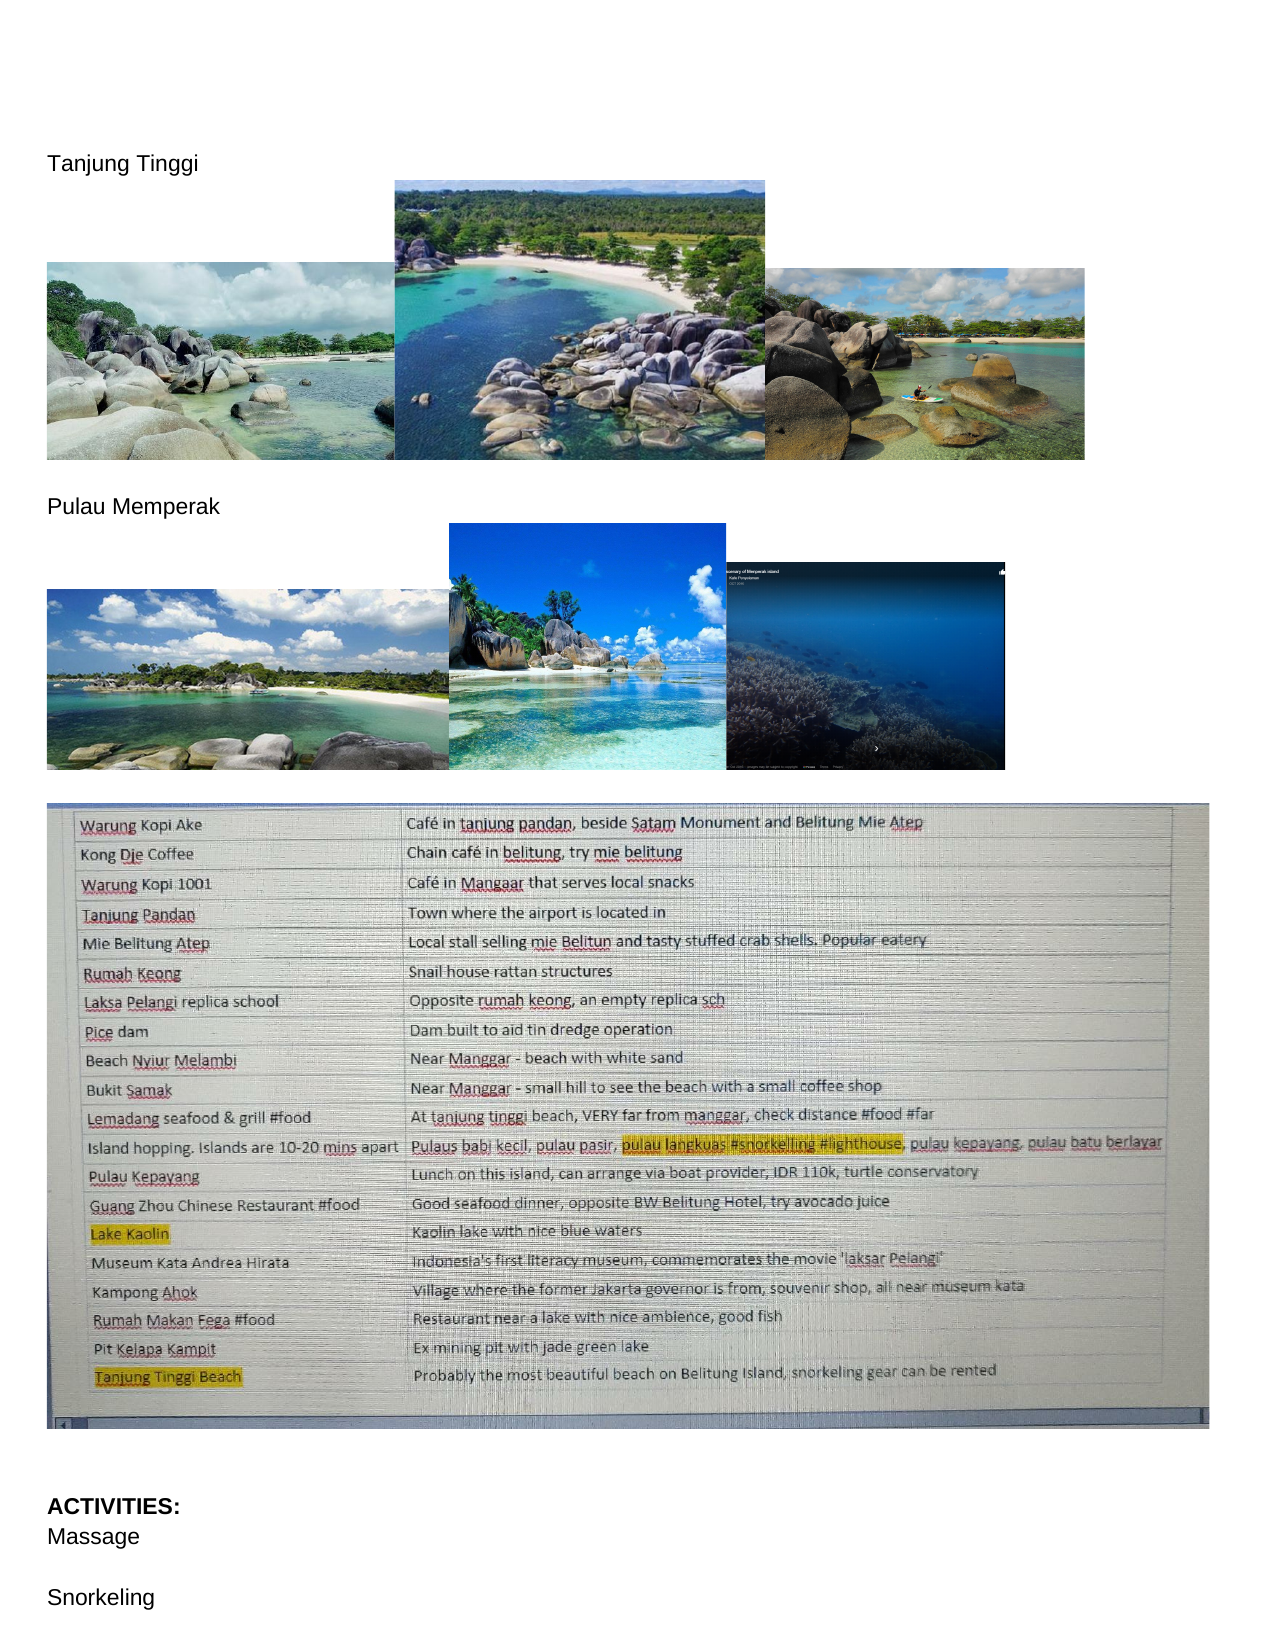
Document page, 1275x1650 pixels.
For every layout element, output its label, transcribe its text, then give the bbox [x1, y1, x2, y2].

text Snorkeling [47, 1583, 1209, 1610]
picture [46, 523, 1006, 770]
text Tanjung Tinggi [47, 150, 1209, 176]
text Massage [47, 1523, 1209, 1549]
text ACTIVITIES: [47, 1493, 1209, 1519]
picture [46, 180, 1085, 460]
text Pulau Memperak [47, 493, 1209, 519]
picture [46, 803, 1210, 1429]
